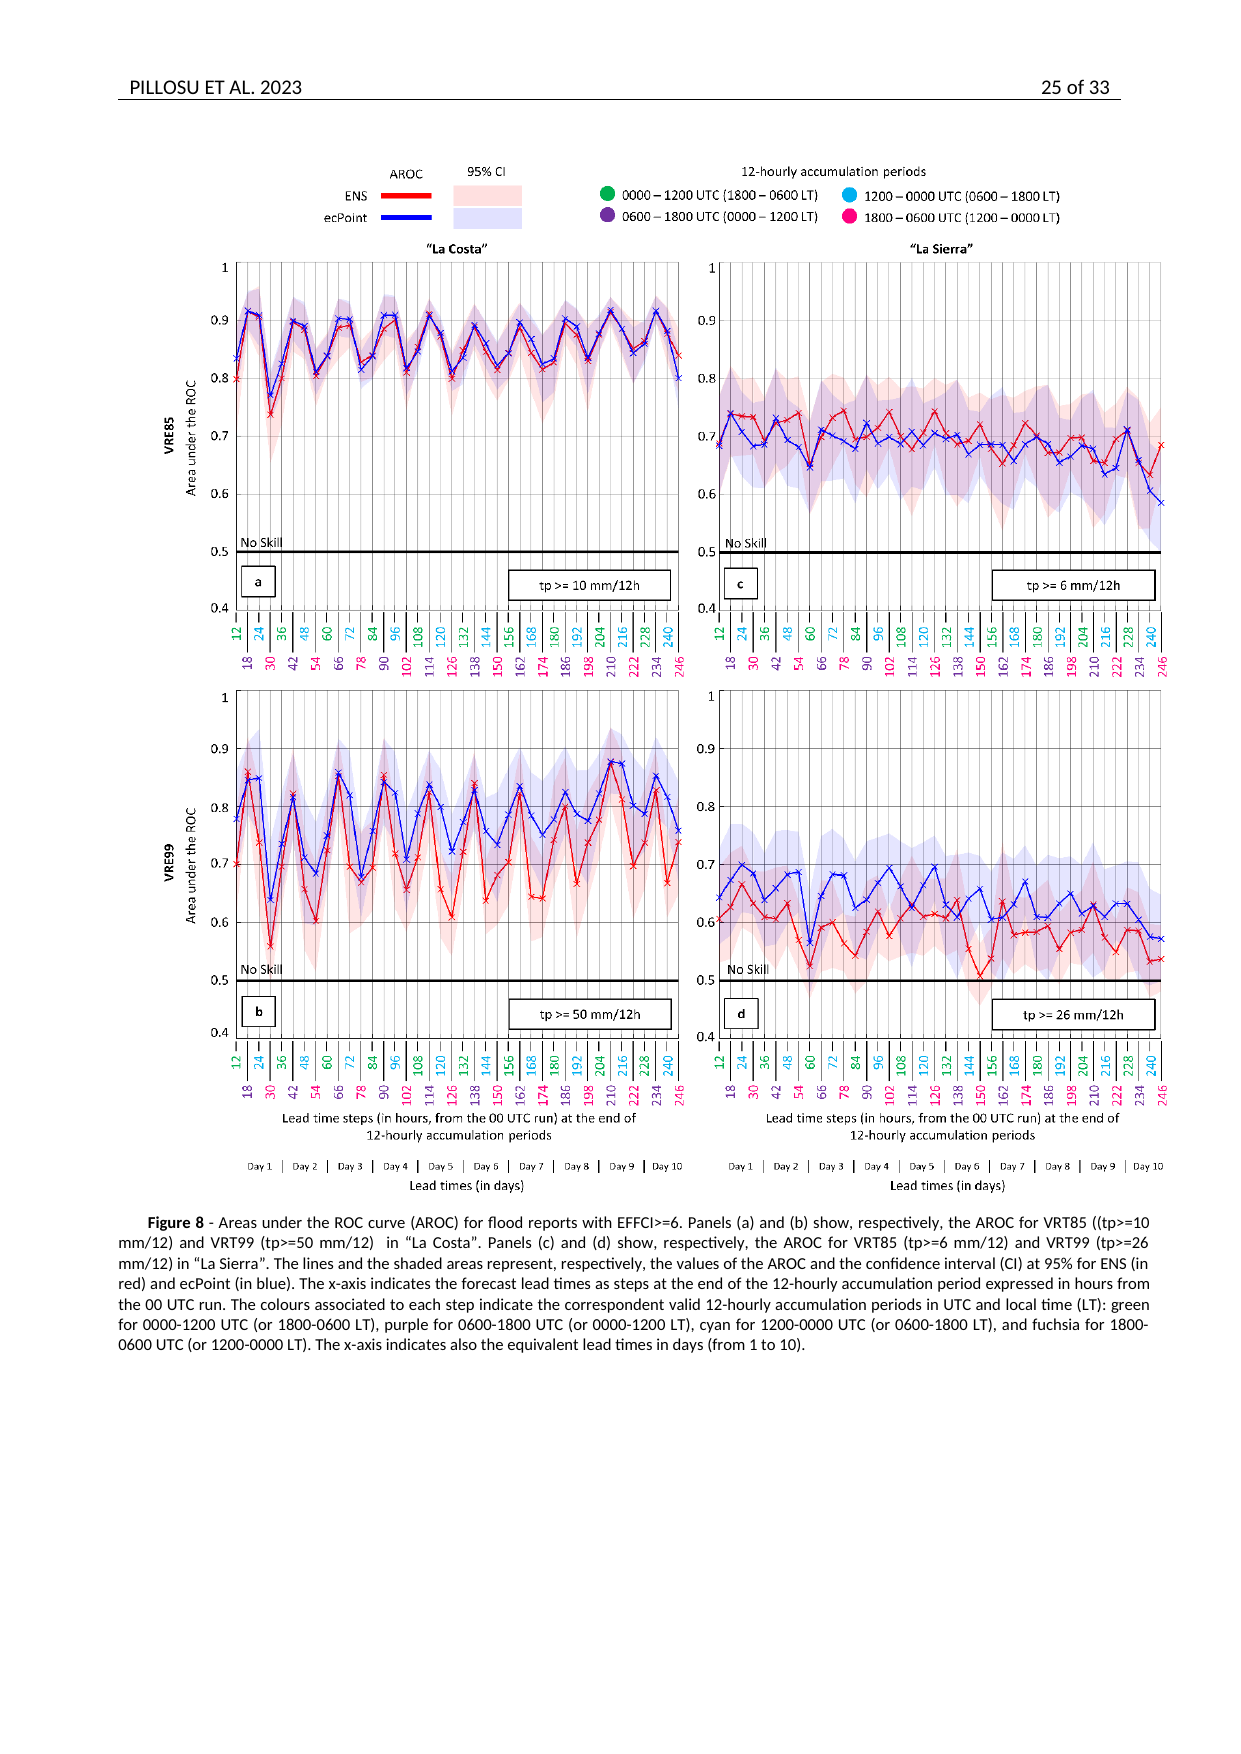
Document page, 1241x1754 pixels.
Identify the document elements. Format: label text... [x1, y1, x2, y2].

text Figure 8 - Areas under the ROC curve (AROC) for flood reports with EFFCI>=6. Panels (a) and (b) show, respectively, the AROC for VRT85 ((tp>=10 mm/12) and VRT99 (tp>=50 mm/12) in “La Costa”. Panels (c) and (d) show, respectively, the AROC for VRT85 (tp>=6 mm/12) and VRT99 (tp>=26 mm/12) in “La Sierra”. The lines and the shaded areas represent, respectively, the values of the AROC and the confidence interval (CI) at 95% for ENS (in red) and ecPoint (in blue). The x-axis indicates the forecast lead times as steps at the end of the 12-hourly accumulation period expressed in hours from the 00 UTC run. The colours associated to each step indicate the correspondent valid 12-hourly accumulation periods in UTC and local time (LT): green for 0000-1200 UTC (or 1800-0600 LT), purple for 0600-1800 UTC (or 0000-1200 LT), cyan for 1200-0000 UTC (or 0600-1800 LT), and fuchsia for 1800-0600 UTC (or 1200-0000 LT). The x-axis indicates also the equivalent lead times in days (from 1 to 10). [118, 1212, 1152, 1355]
picture [147, 151, 1182, 1200]
